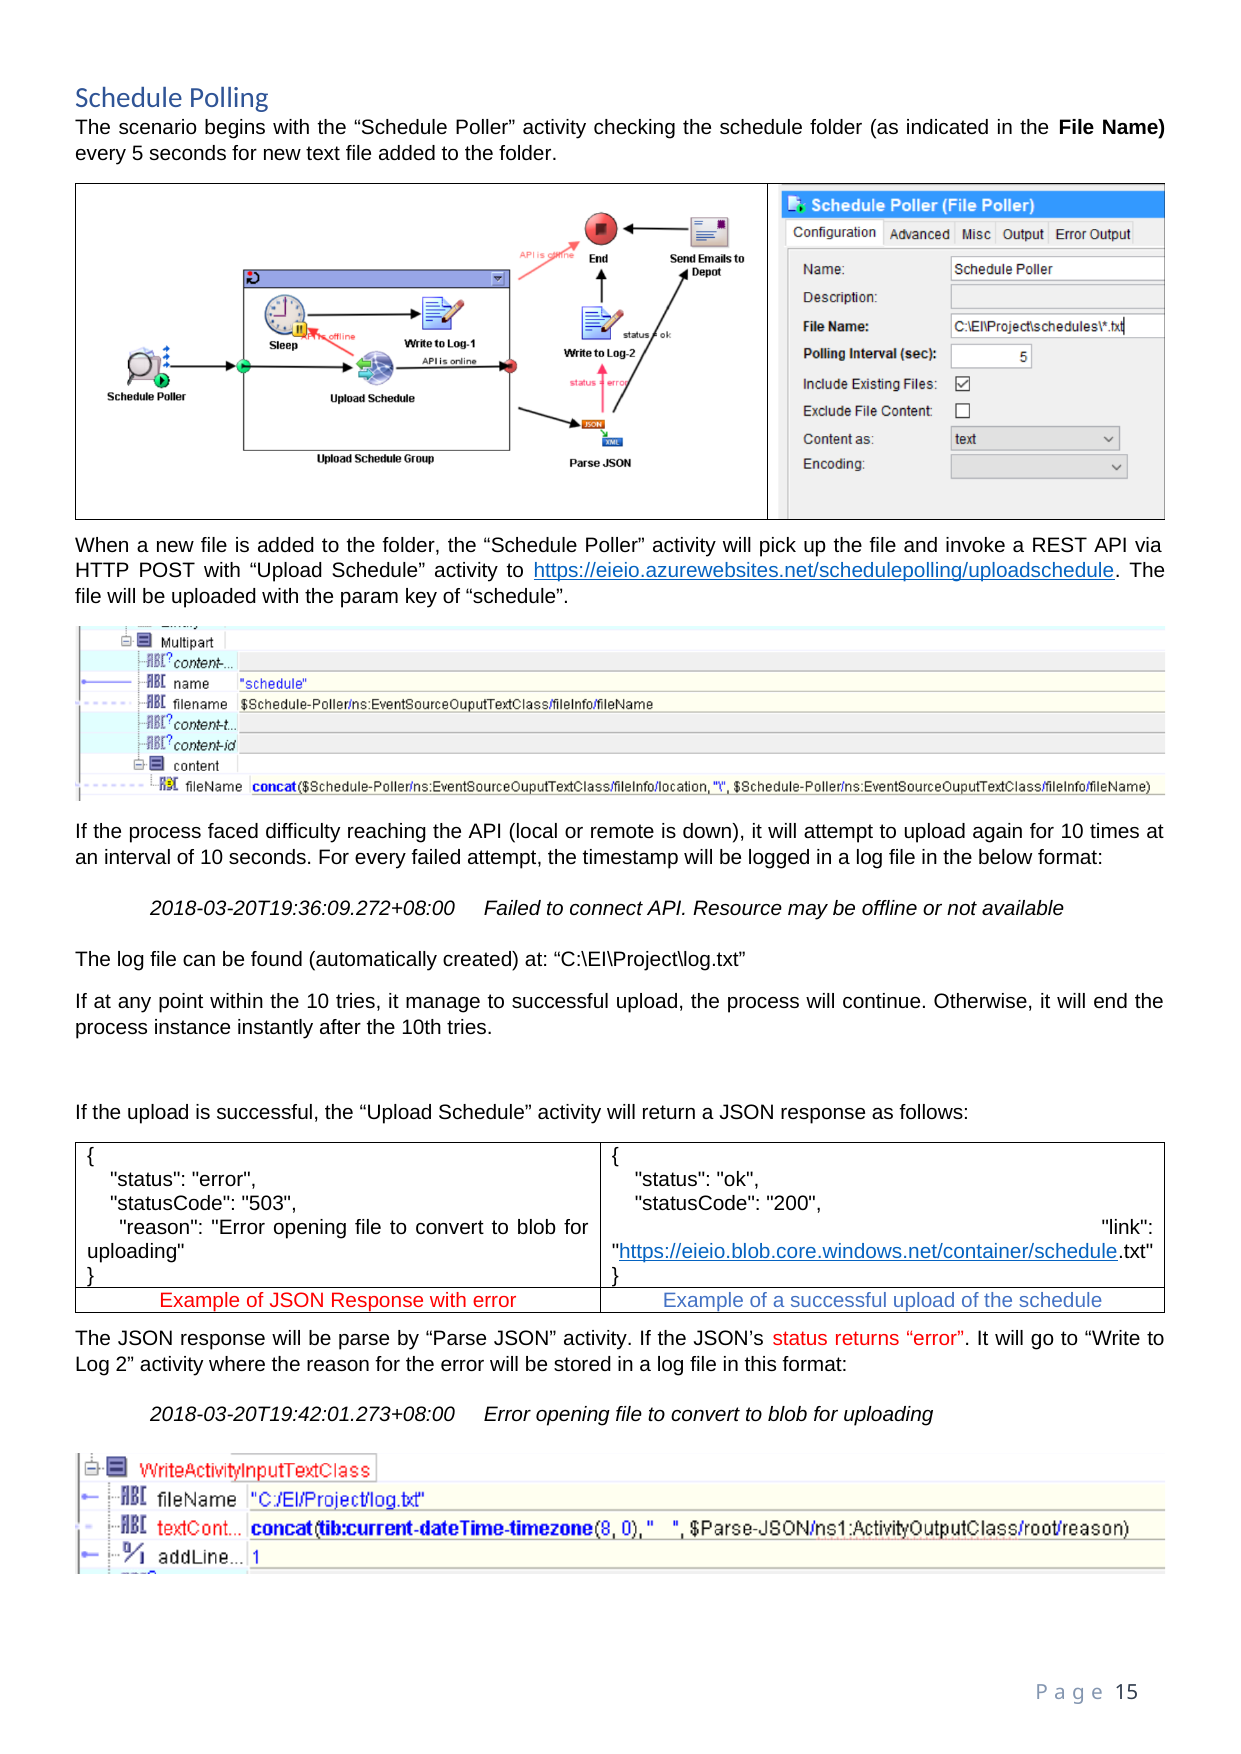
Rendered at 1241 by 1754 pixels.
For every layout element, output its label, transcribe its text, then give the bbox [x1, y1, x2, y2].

picture [86, 184, 767, 507]
table_header [768, 184, 778, 519]
table_header { "status": "ok", "statusCode": "200", "link": "https://eieio.blob.core.windows.net/container/schedule.txt" } [601, 1143, 1164, 1287]
text The scenario begins with the “Schedule Poller” activity checking the schedule folder (as indicated in the File Name) every 5 seconds for new text file added to the folder. [75, 115, 1165, 164]
text If the process faced difficulty reaching the API (local or remote is down), it will attempt to upload again for 10 times at an interval of 10 seconds. For every failed attempt, the timestamp will be logged in a log file in the below format: [75, 819, 1165, 869]
table_cell Example of a successful upload of the schedule [601, 1288, 1164, 1312]
picture [75, 626, 1166, 801]
text 2018-03-20T19:42:01.273+08:00 Error opening file to convert to blob for uploading [75, 1402, 1165, 1426]
table_cell Example of JSON Response with error [76, 1288, 600, 1312]
picture [778, 184, 1165, 519]
text When a new file is added to the folder, the “Schedule Poller” activity will pick up the file and invoke a REST API via HTTP POST with “Upload Schedule” activity to https://eieio.azurewebsites.net/schedulepolling/uploadschedule. The file will be uploaded with the param key of “schedule”. [75, 532, 1165, 608]
text The log file can be found (automatically created) at: “C:\EI\Project\log.txt” [75, 946, 1165, 970]
picture [75, 1453, 1166, 1574]
text If at any point within the 10 tries, it manage to successful upload, the process will continue. Otherwise, it will end the process instance instantly after the 10th tries. [75, 989, 1165, 1039]
text If the upload is successful, the “Upload Schedule” activity will return a JSON response as follows: [75, 1100, 1165, 1124]
subtitle Schedule Polling [75, 79, 1165, 115]
text The JSON response will be parse by “Parse JSON” activity. If the JSON’s status returns “error”. It will go to “Write to Log 2” activity where the reason for the error will be stored in a log file in this format: [75, 1326, 1165, 1375]
table_header [76, 184, 767, 519]
text 2018-03-20T19:36:09.272+08:00 Failed to connect API. Resource may be offline or not available [75, 896, 1165, 919]
table_header { "status": "error", "statusCode": "503", "reason": "Error opening file to convert to blob for uploading" } [76, 1143, 600, 1287]
